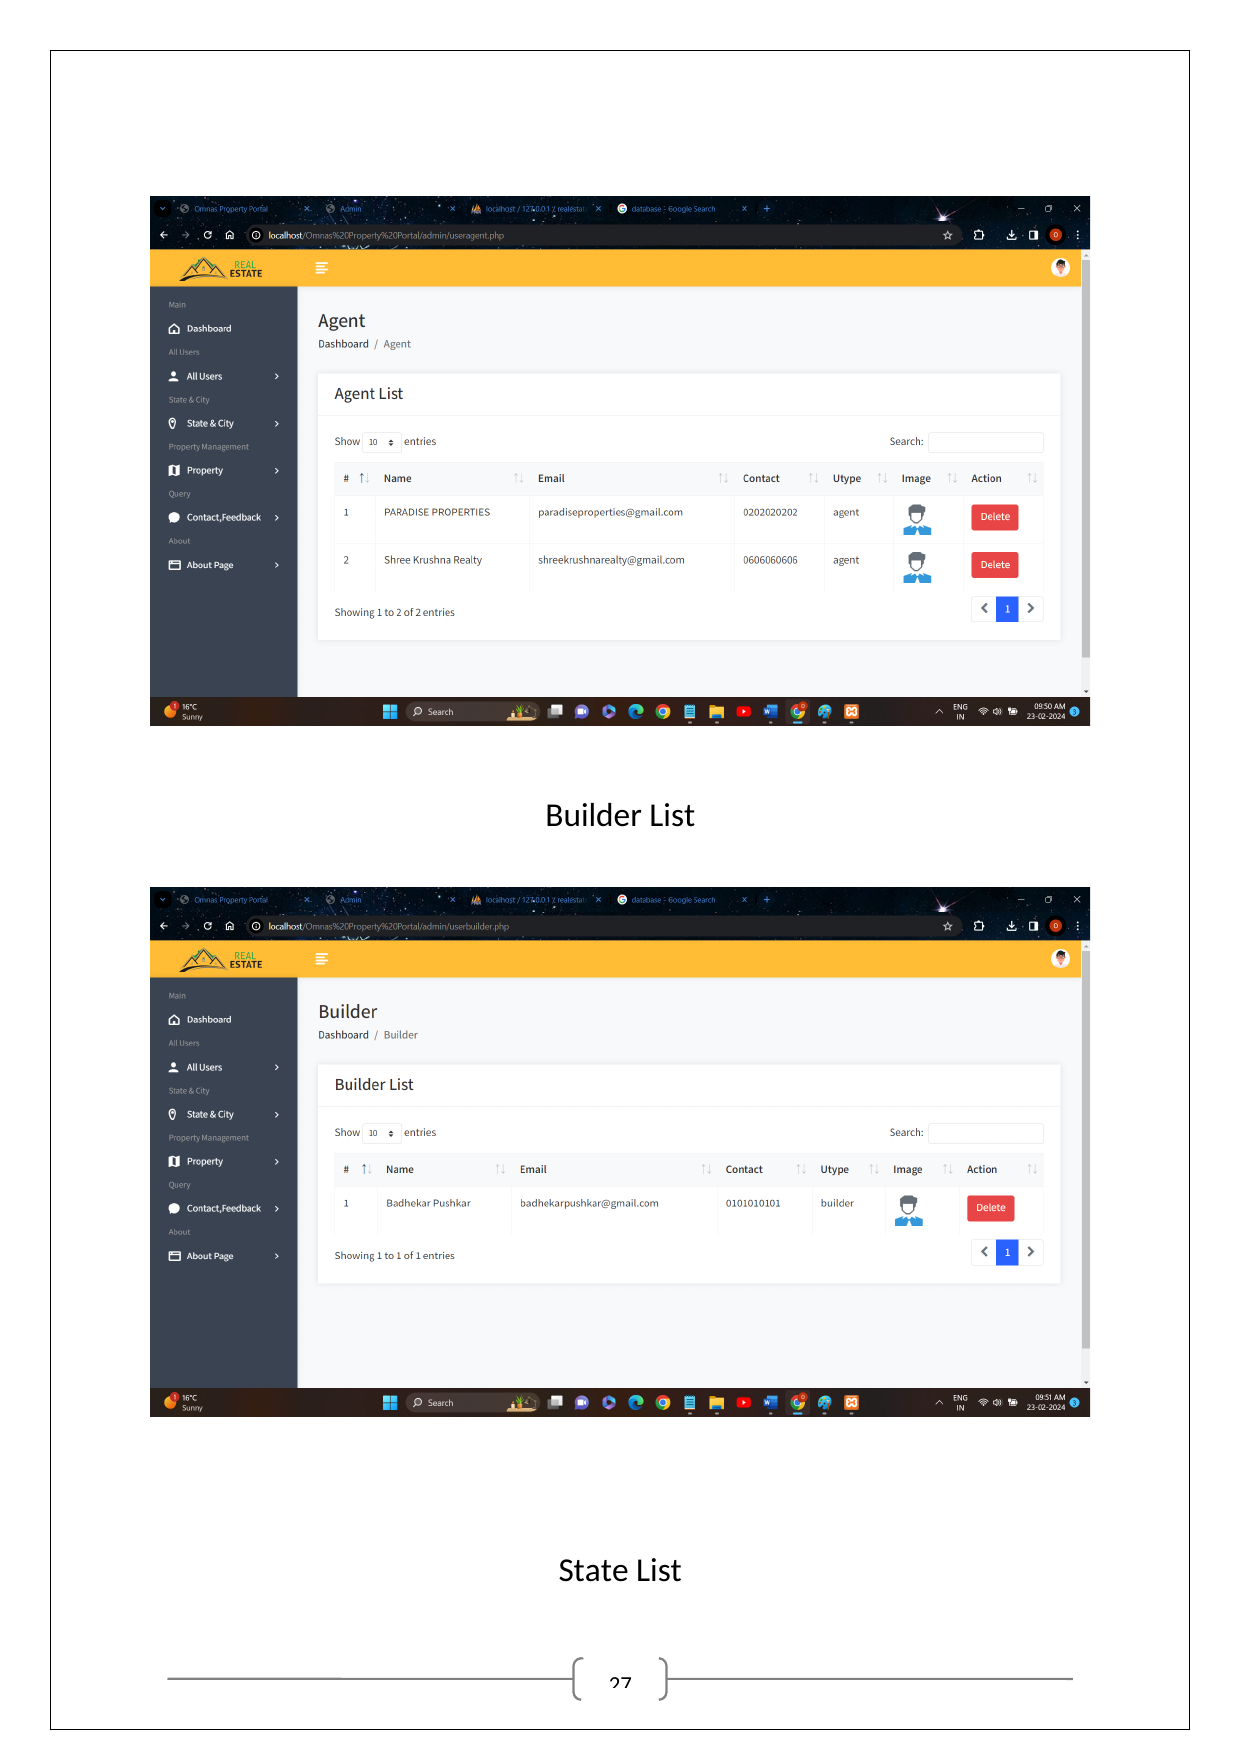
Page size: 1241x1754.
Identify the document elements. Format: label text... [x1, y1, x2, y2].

text State List [150, 1549, 1090, 1590]
text Builder List [150, 794, 1090, 835]
picture [150, 887, 1091, 1417]
picture [150, 196, 1091, 726]
